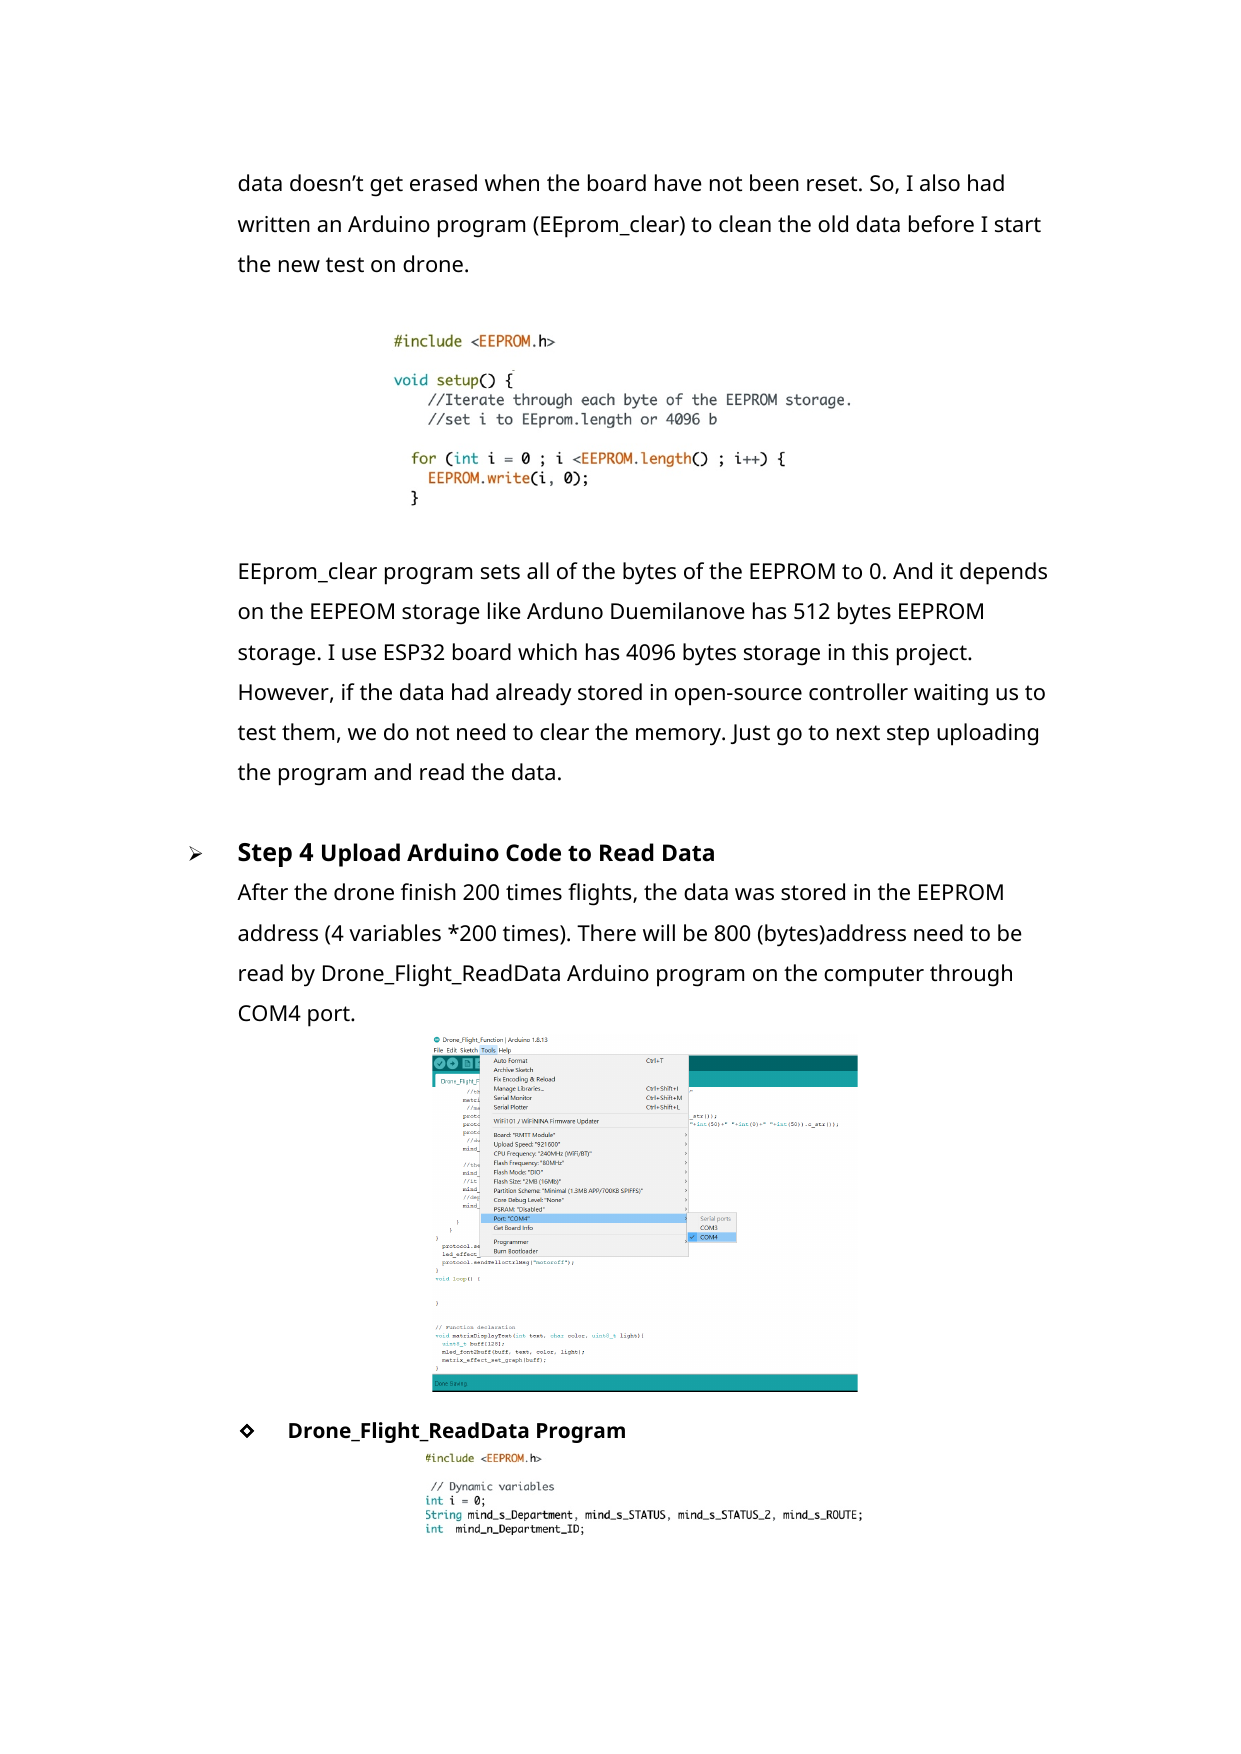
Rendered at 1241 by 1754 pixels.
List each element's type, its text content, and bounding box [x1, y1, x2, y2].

list Drone_Flight_ReadData Program [237, 1412, 1053, 1449]
picture [391, 325, 899, 516]
picture [432, 1034, 858, 1392]
picture [426, 1451, 864, 1537]
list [237, 164, 1053, 283]
list After the drone finish 200 times flights, the data was stored in the EEPROM address (4 variables *200 times). There will be 800 (bytes)address need to be read by Drone_Flight_ReadData Arduino program on the computer through COM4 port. [237, 873, 1053, 1032]
list EEprom_clear program sets all of the bytes of the EEPROM to 0. And it depends on the EEPEOM storage like Arduno Duemilanove has 512 bytes EEPROM storage. I use ESP32 board which has 4096 bytes storage in this project. [237, 552, 1053, 670]
list However, if the data had already stored in open-source controller waiting us to test them, we do not need to clear the memory. Just go to next step uploading the program and read the data. [237, 673, 1053, 791]
list Step 4 Upload Arduino Code to Read Data [187, 833, 1053, 871]
